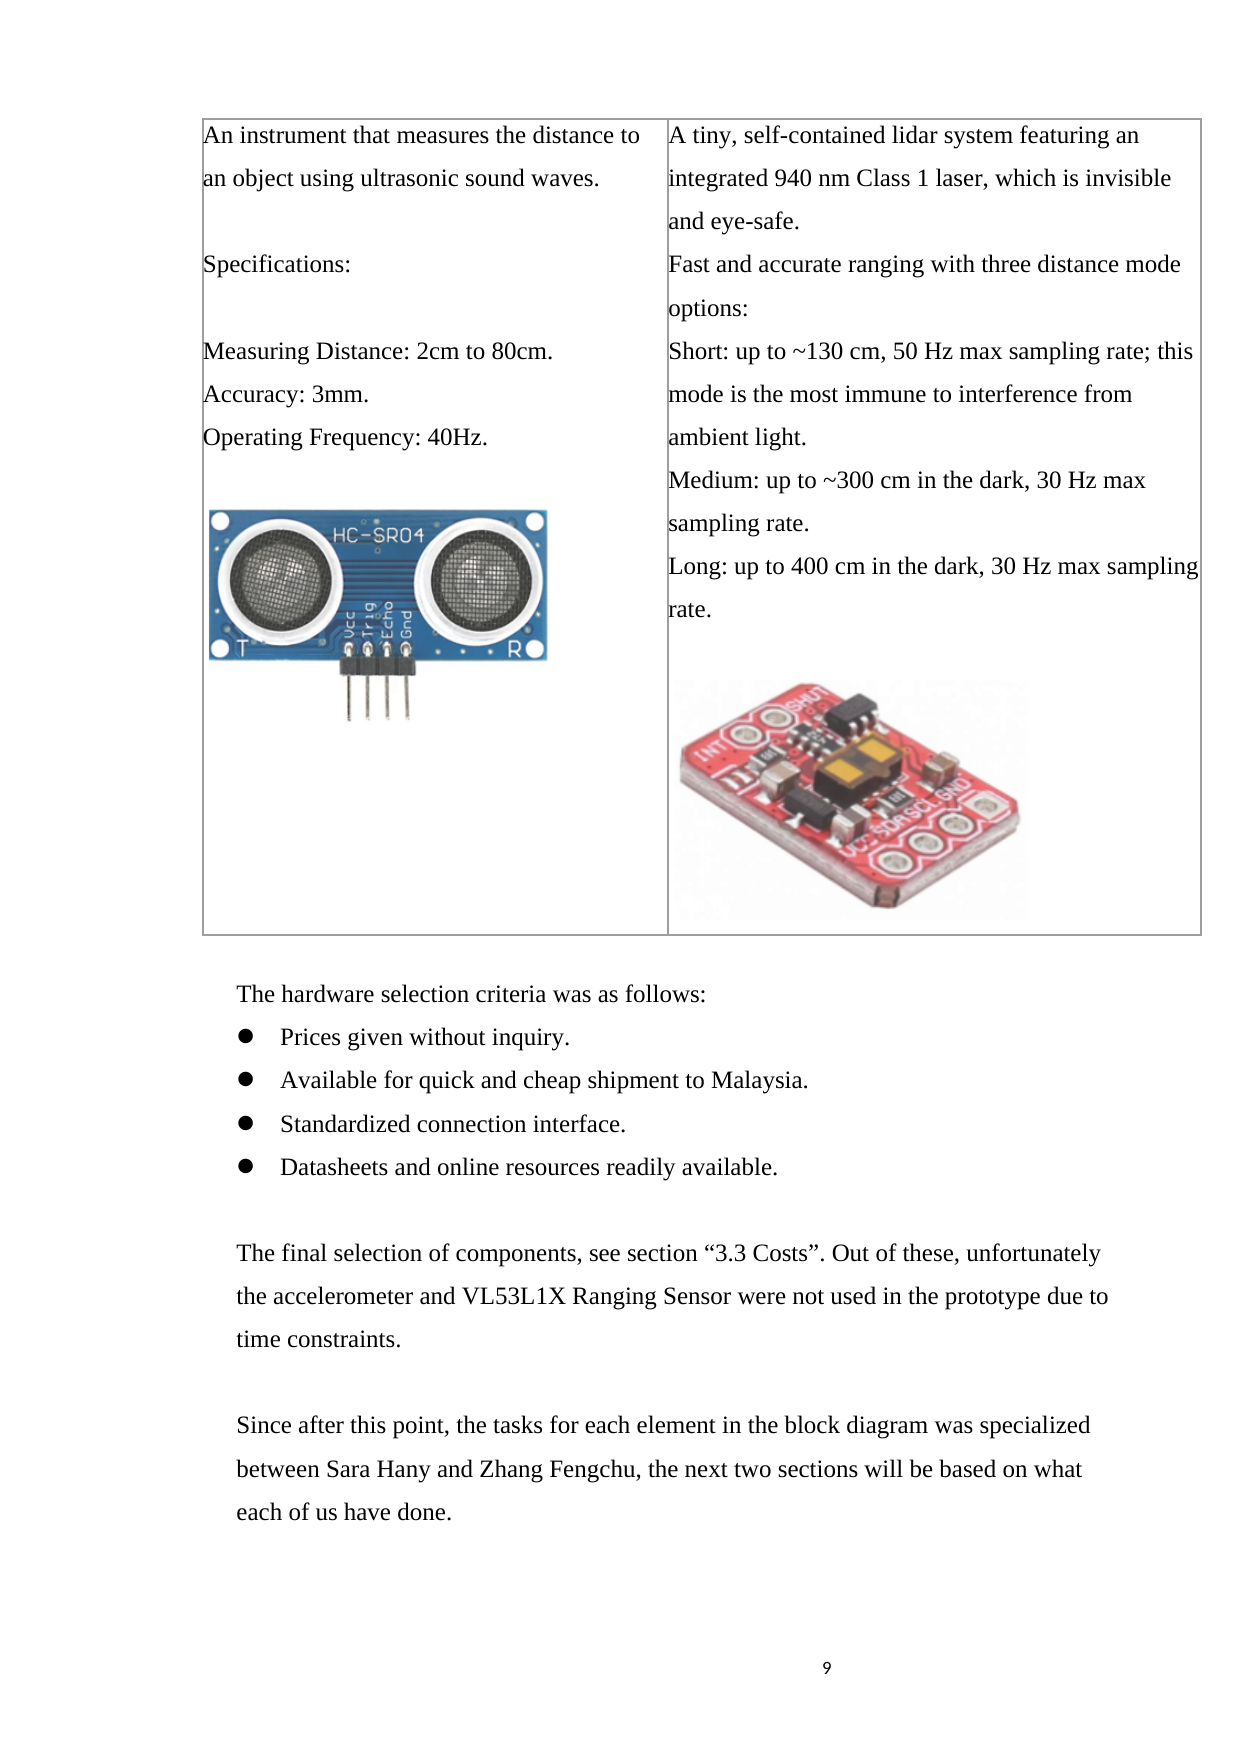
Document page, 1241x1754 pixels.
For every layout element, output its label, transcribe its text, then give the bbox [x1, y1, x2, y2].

picture [674, 680, 1028, 920]
picture [208, 508, 549, 727]
list Prices given without inquiry.​ [236, 1022, 1122, 1051]
list Available for quick and cheap shipment to Malaysia. ​ [236, 1066, 1122, 1094]
text Since after this point, the tasks for each element in the block diagram was specialized between Sara Hany and Zhang Fengchu, the next two sections will be based on what each of us have done. [236, 1411, 1122, 1526]
list Datasheets and online resources readily available. [236, 1152, 1122, 1181]
list Standardized connection interface. ​ [236, 1109, 1122, 1137]
text The final selection of components, see section “3.3 Costs”. Out of these, unfortunately the accelerometer and VL53L1X Ranging Sensor were not used in the prototype due to time constraints. [236, 1238, 1122, 1353]
table_cell A tiny, self-contained lidar system featuring an integrated 940 nm Class 1 laser, which is invisible and eye-safe.​ Fast and accurate ranging with three distance mode options:​ Short: up to ~130 cm, 50 Hz max sampling rate; this mode is the most immune to interference from ambient light.​ Medium: up to ~300 cm in the dark, 30 Hz max sampling rate.​ Long: up to 400 cm in the dark, 30 Hz max sampling rate.​ ​ [669, 120, 1200, 934]
table_cell An instrument that measures the distance to an object using ultrasonic sound waves.​ ​ Specifications:​ ​ Measuring Distance: 2cm to 80cm.​ Accuracy: 3mm.​ Operating Frequency: 40Hz.​ [204, 120, 667, 934]
text The hardware selection criteria was as follows: [236, 979, 1122, 1008]
